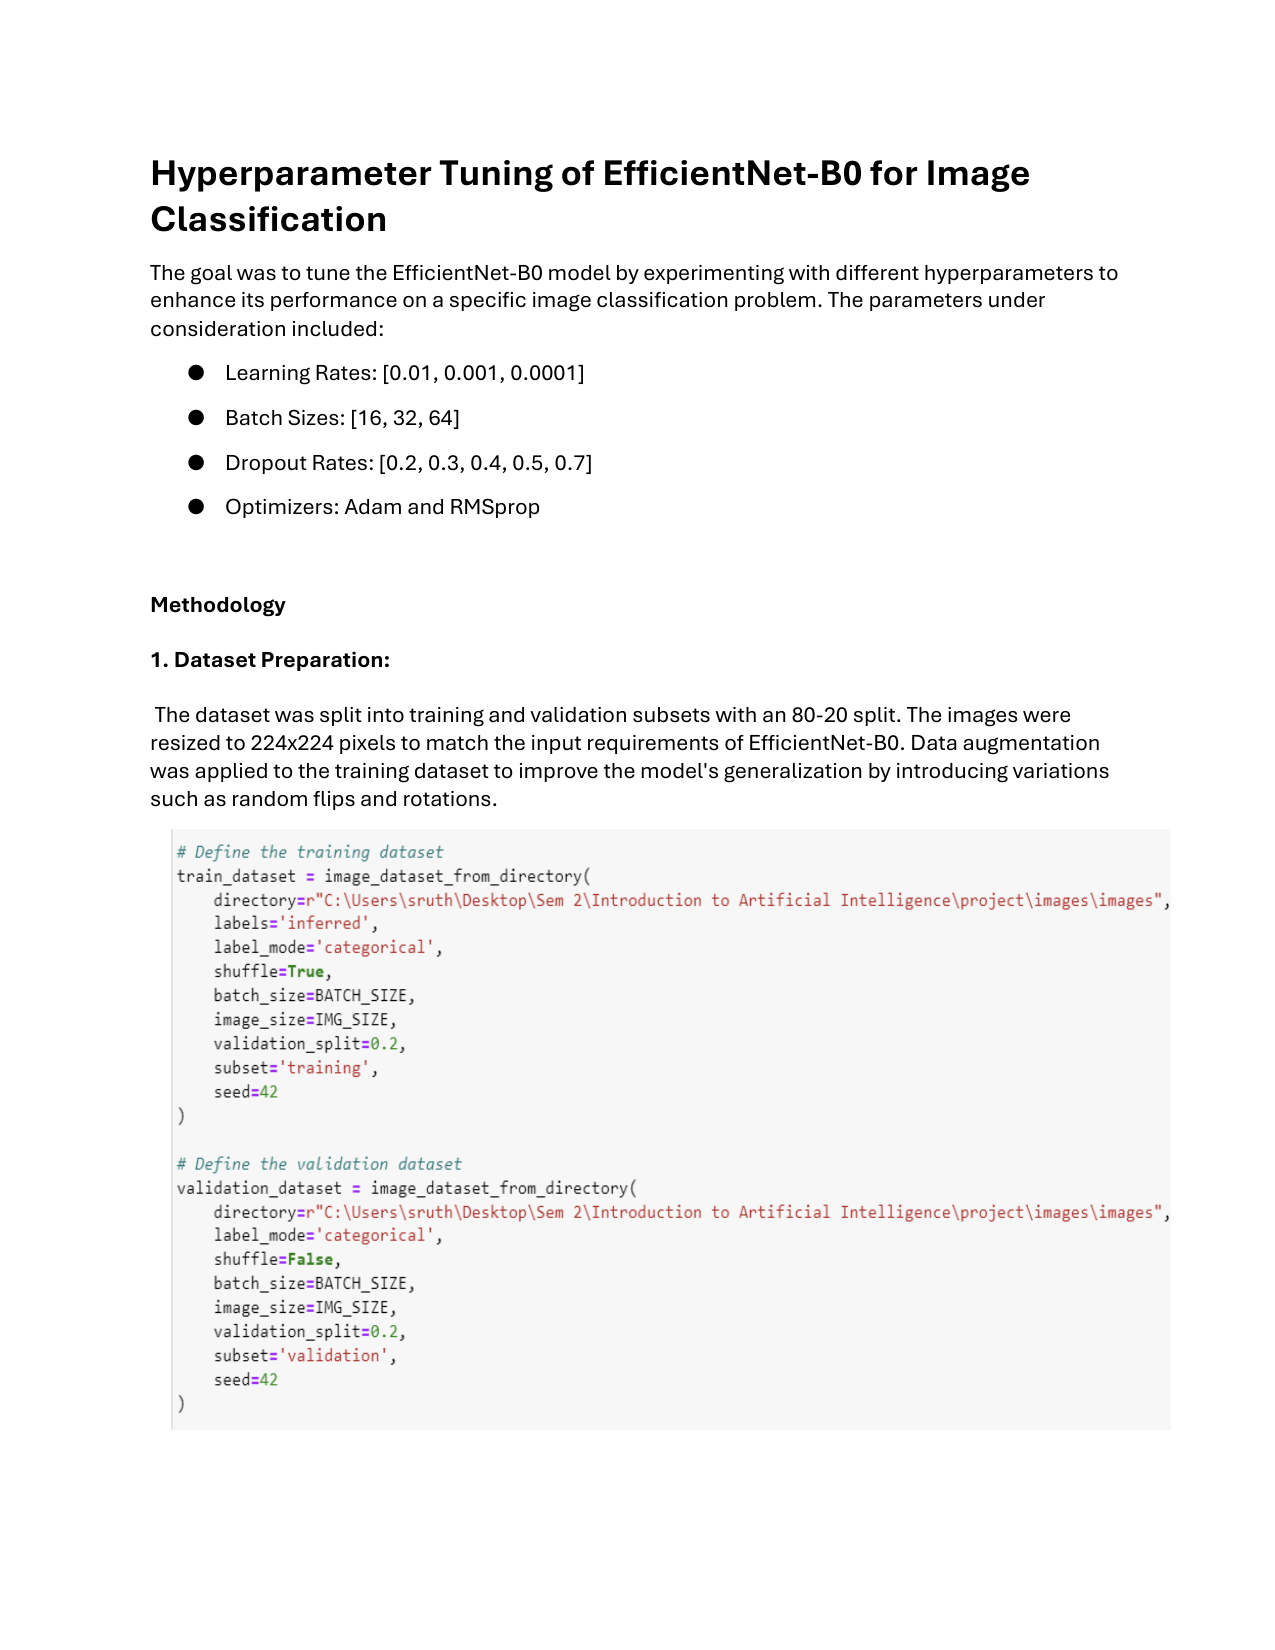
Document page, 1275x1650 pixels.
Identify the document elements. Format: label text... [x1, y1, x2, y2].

text The dataset was split into training and validation subsets with an 80-20 split. The images were resized to 224x224 pixels to match the input requirements of EfficientNet-B0. Data augmentation was applied to the training dataset to improve the model's generalization by introducing variations such as random flips and rotations. [150, 701, 1125, 813]
text Hyperparameter Tuning of EfficientNet-B0 for Image Classification [150, 150, 1125, 242]
list Learning Rates: [0.01, 0.001, 0.0001] [187, 359, 1125, 387]
picture [150, 829, 1171, 1430]
list Dropout Rates: [0.2, 0.3, 0.4, 0.5, 0.7] [187, 448, 1125, 476]
subtitle Methodology [150, 591, 1125, 619]
list Batch Sizes: [16, 32, 64] [187, 404, 1125, 432]
text 1. Dataset Preparation: [150, 646, 1125, 674]
list Optimizers: Adam and RMSprop [187, 493, 1125, 521]
text The goal was to tune the EfficientNet-B0 model by experimenting with different hyperparameters to enhance its performance on a specific image classification problem. The parameters under consideration included: [150, 258, 1125, 342]
